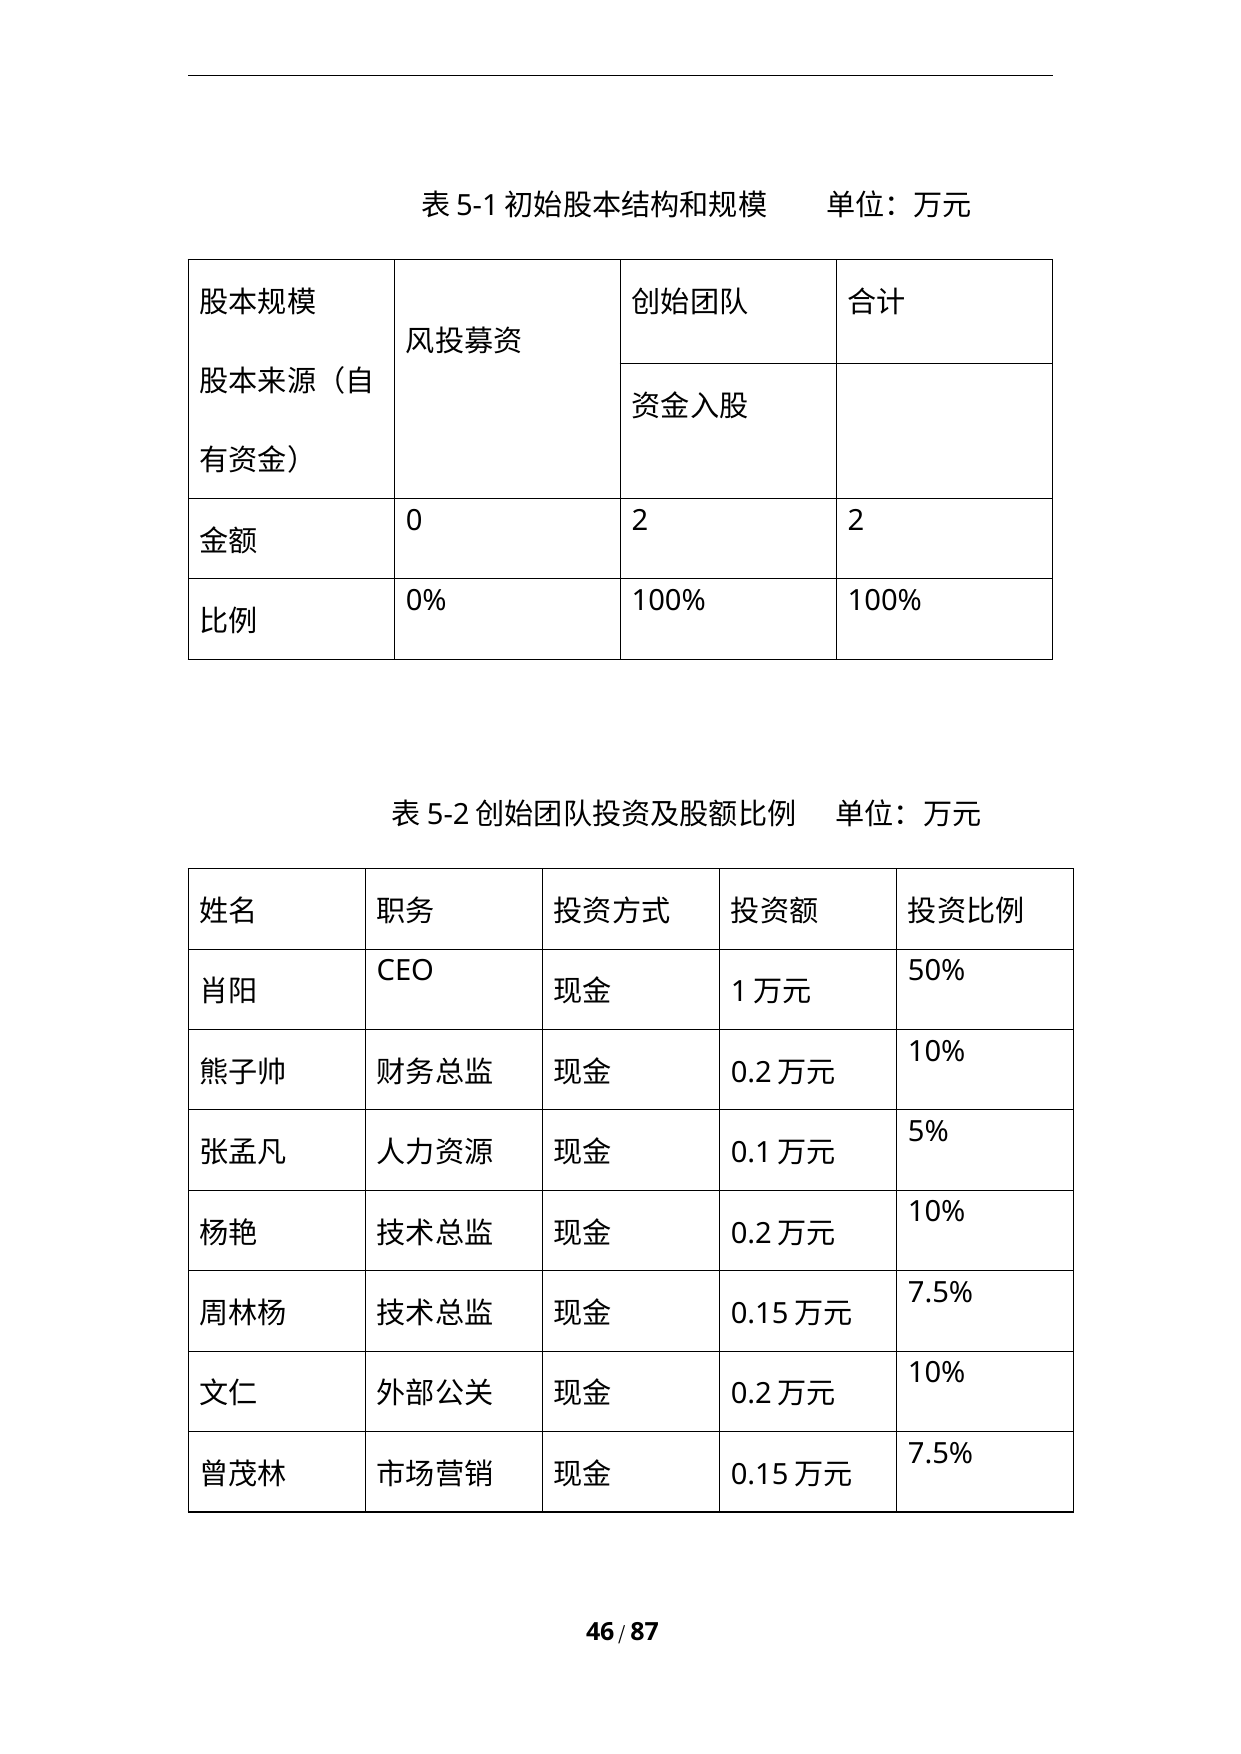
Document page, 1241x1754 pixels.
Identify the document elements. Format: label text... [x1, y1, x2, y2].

table_cell 0.2万元 [720, 1352, 896, 1431]
table_cell 文仁 [189, 1352, 365, 1431]
table_cell 10% [897, 1191, 1073, 1270]
table_cell 张孟凡 [189, 1110, 365, 1190]
table_cell 1万元 [720, 950, 896, 1029]
table_cell 7.5% [897, 1432, 1073, 1511]
table_cell 0.15万元 [720, 1432, 896, 1511]
table_cell 现金 [543, 1030, 719, 1109]
table_cell 现金 [543, 1271, 719, 1351]
table_cell 0.2万元 [720, 1191, 896, 1270]
table_cell 现金 [543, 1432, 719, 1511]
table_cell 2 [621, 499, 836, 578]
table_cell 0.15万元 [720, 1271, 896, 1351]
table_cell 外部公关 [366, 1352, 542, 1431]
table_cell 10% [897, 1030, 1073, 1109]
table_cell [837, 364, 1052, 498]
table_header 投资方式 [543, 869, 719, 948]
table_cell 市场营销 [366, 1432, 542, 1511]
table_header 创始团队 [621, 260, 836, 363]
table_cell 杨艳 [189, 1191, 365, 1270]
table_cell 周林杨 [189, 1271, 365, 1351]
table_cell 0.1万元 [720, 1110, 896, 1190]
text 表5-1初始股本结构和规模 单位：万元 [187, 163, 1053, 242]
table_cell CEO [366, 950, 542, 1029]
table_cell 肖阳 [189, 950, 365, 1029]
table_cell 技术总监 [366, 1191, 542, 1270]
table_header 职务 [366, 869, 542, 948]
table_cell 技术总监 [366, 1271, 542, 1351]
table_cell 5% [897, 1110, 1073, 1190]
table_cell 资金入股 [621, 364, 836, 498]
table_cell 人力资源 [366, 1110, 542, 1190]
table_header 风投募资 [395, 260, 620, 498]
table_cell 0.2万元 [720, 1030, 896, 1109]
table_cell 曾茂林 [189, 1432, 365, 1511]
table_cell 熊子帅 [189, 1030, 365, 1109]
table_cell 50% [897, 950, 1073, 1029]
table_cell 现金 [543, 1352, 719, 1431]
table_cell 0% [395, 579, 620, 659]
table_cell 100% [621, 579, 836, 659]
text 表5-2创始团队投资及股额比例 单位：万元 [187, 772, 1053, 851]
table_cell 2 [837, 499, 1052, 578]
table_header 姓名 [189, 869, 365, 948]
table_header 股本规模 股本来源（自有资金） [189, 260, 394, 498]
table_header 投资额 [720, 869, 896, 948]
table_cell 金额 [189, 499, 394, 578]
table_cell 0 [395, 499, 620, 578]
table_cell 现金 [543, 1110, 719, 1190]
table_cell 财务总监 [366, 1030, 542, 1109]
table_cell 现金 [543, 950, 719, 1029]
table_header 合计 [837, 260, 1052, 363]
table_cell 100% [837, 579, 1052, 659]
table_cell 比例 [189, 579, 394, 659]
table_cell 现金 [543, 1191, 719, 1270]
table_cell 10% [897, 1352, 1073, 1431]
table_header 投资比例 [897, 869, 1073, 948]
table_cell 7.5% [897, 1271, 1073, 1351]
